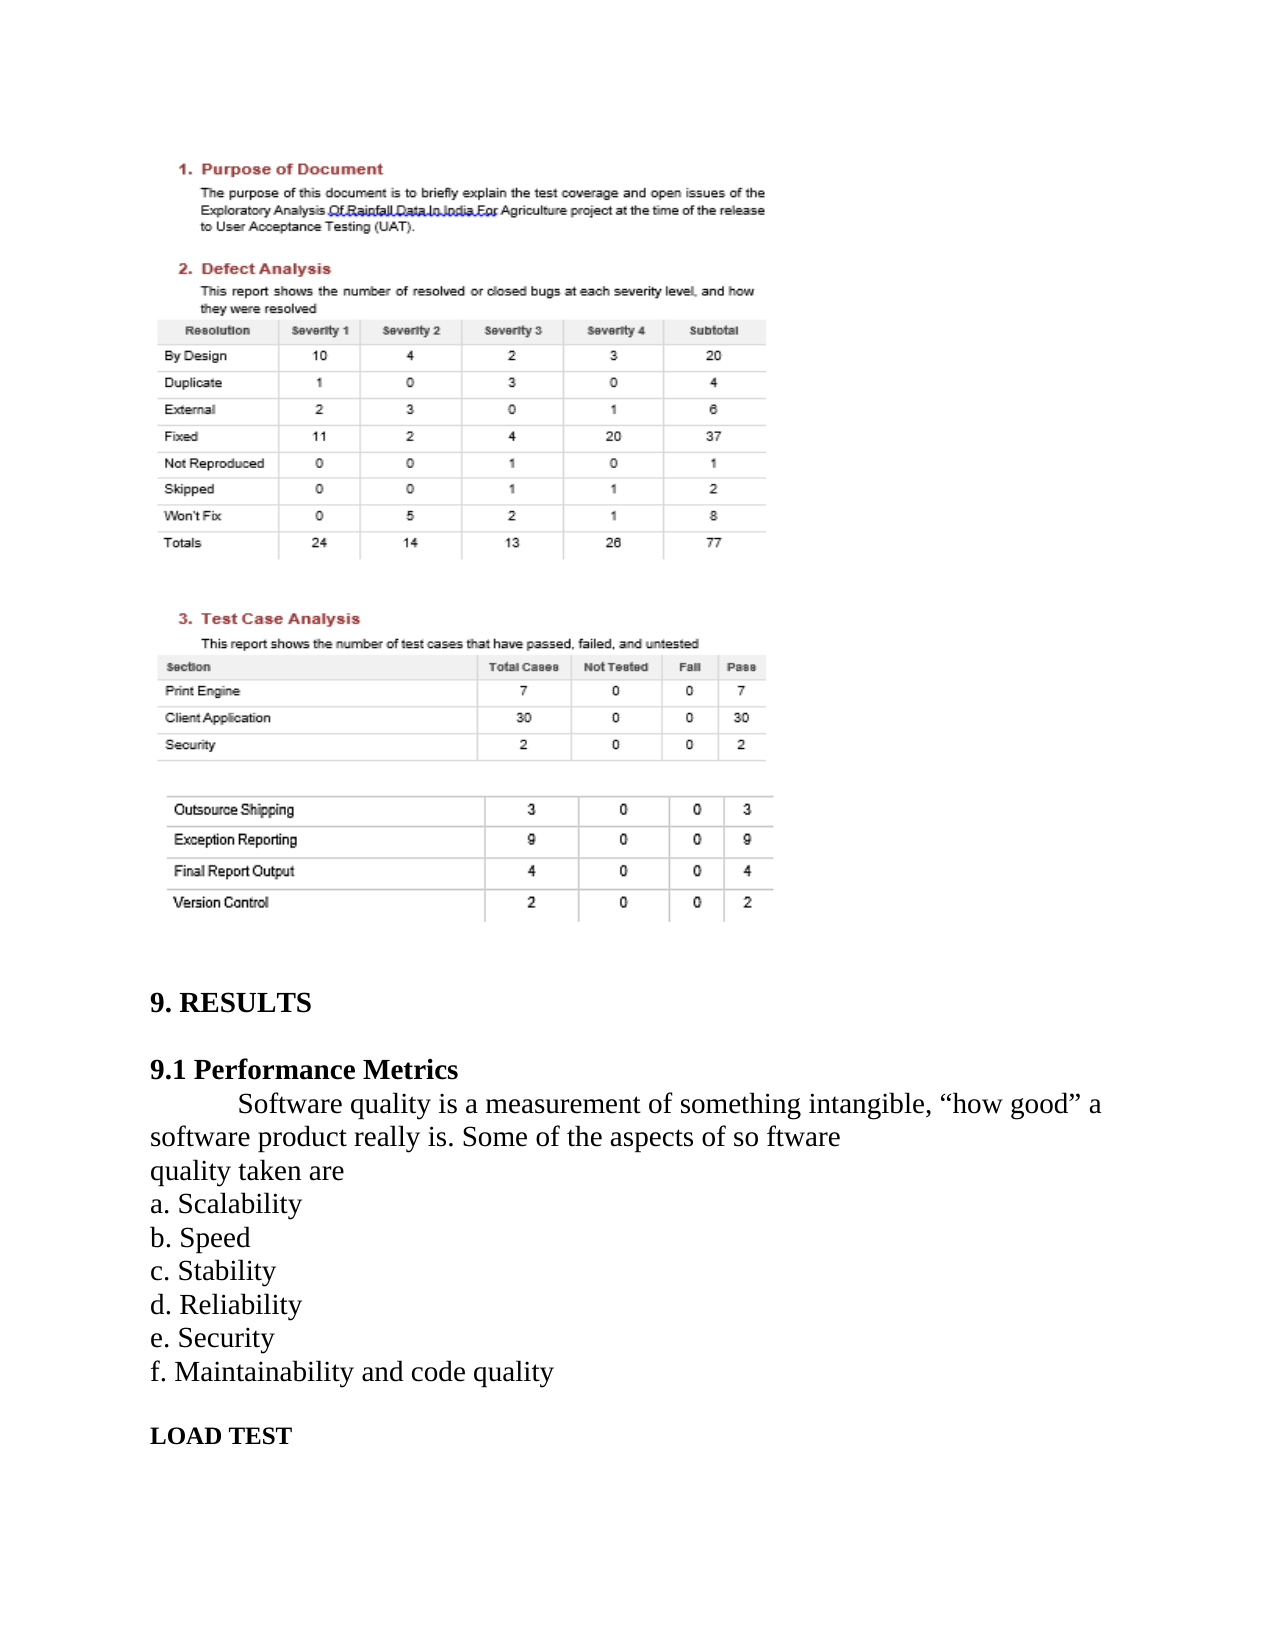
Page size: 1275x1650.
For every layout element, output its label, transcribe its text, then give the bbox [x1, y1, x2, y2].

text f. Maintainability and code quality [150, 1354, 1125, 1388]
text 9. RESULTS [150, 985, 1125, 1019]
text d. Reliability [150, 1287, 1125, 1321]
text quality taken are [150, 1153, 1125, 1186]
text a. Scalability [150, 1186, 1125, 1220]
text c. Stability [150, 1253, 1125, 1287]
text Software quality is a measurement of something intangible, “how good” a software product really is. Some of the aspects of so ftware [150, 1086, 1125, 1153]
picture [150, 150, 808, 952]
text b. Speed [150, 1220, 1125, 1253]
text e. Security [150, 1321, 1125, 1354]
text LOAD TEST [150, 1421, 1125, 1450]
text 9.1 Performance Metrics [150, 1052, 1125, 1086]
